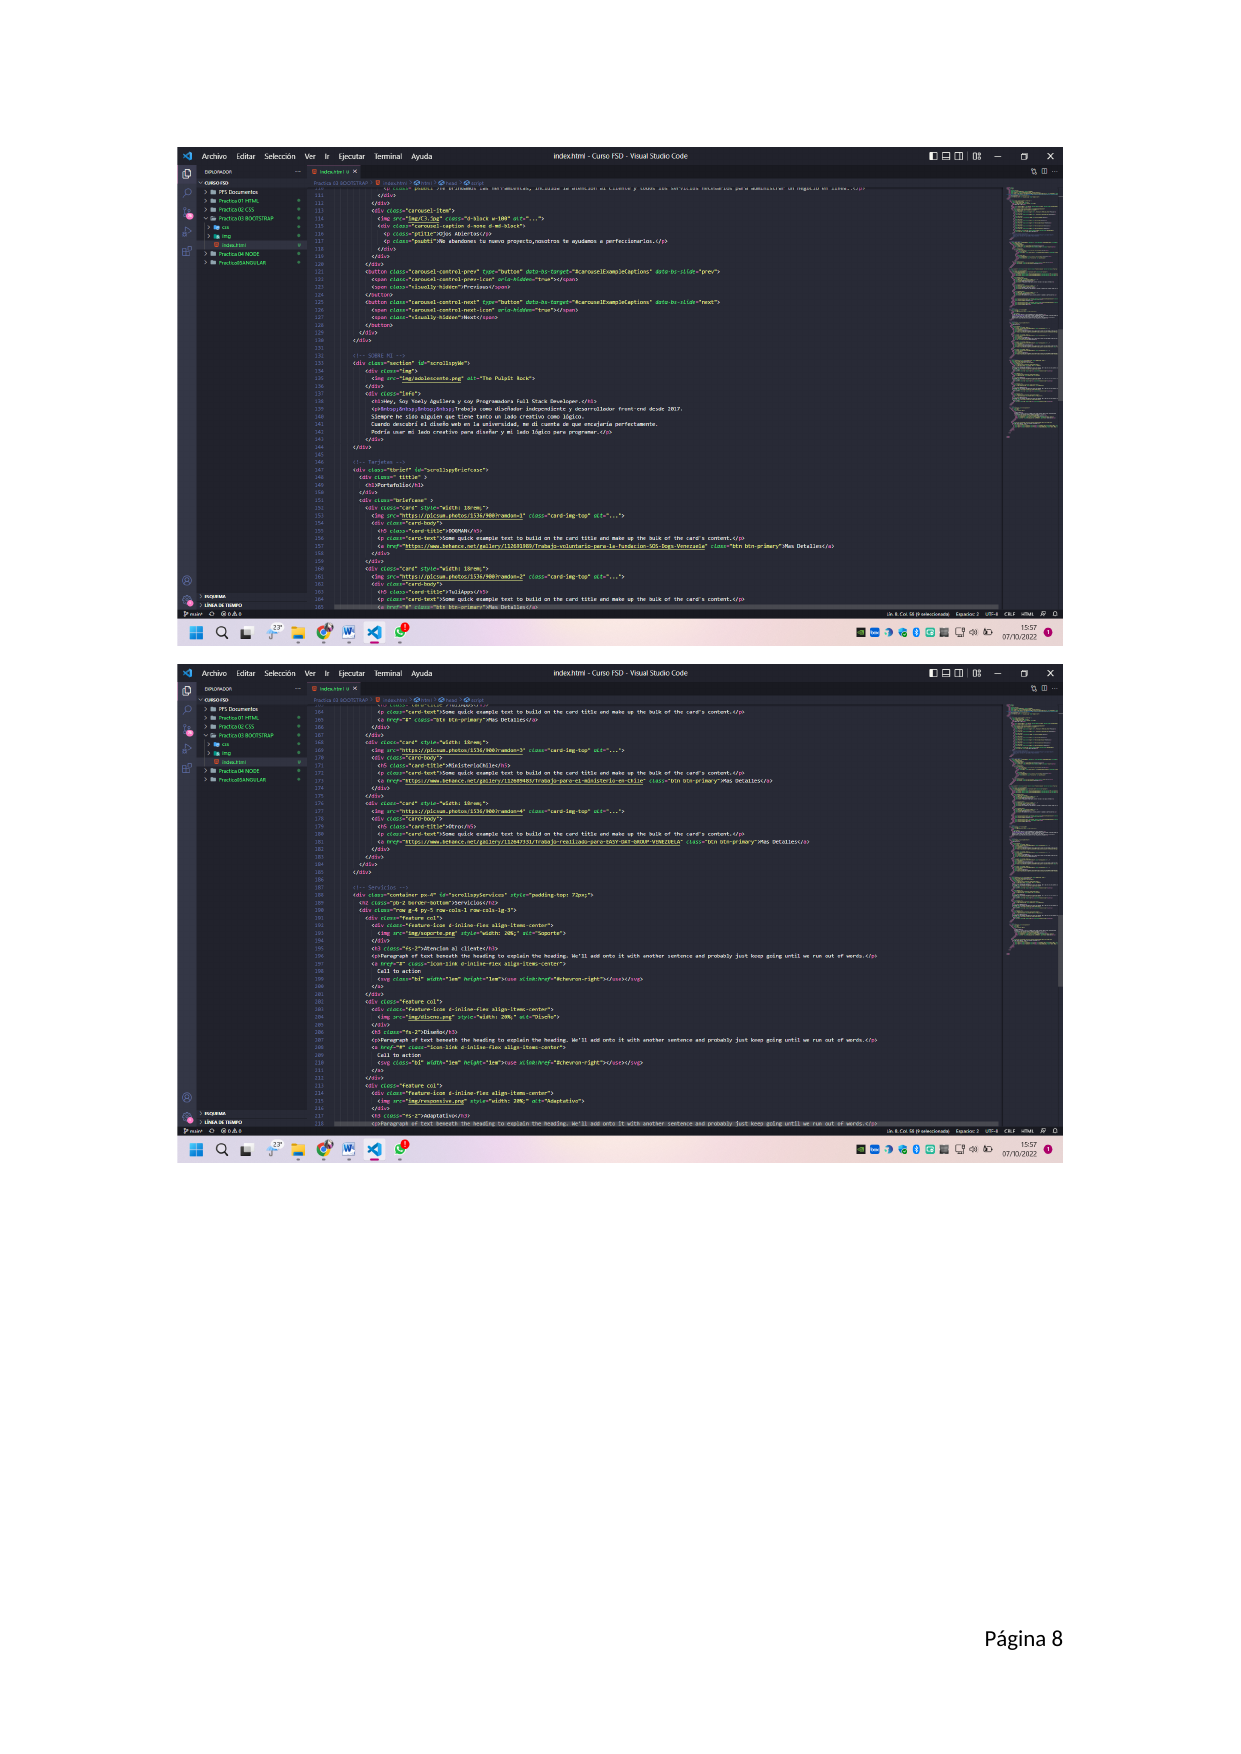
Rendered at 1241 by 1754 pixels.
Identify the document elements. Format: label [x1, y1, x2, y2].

picture [177, 664, 1063, 1163]
picture [177, 147, 1063, 646]
